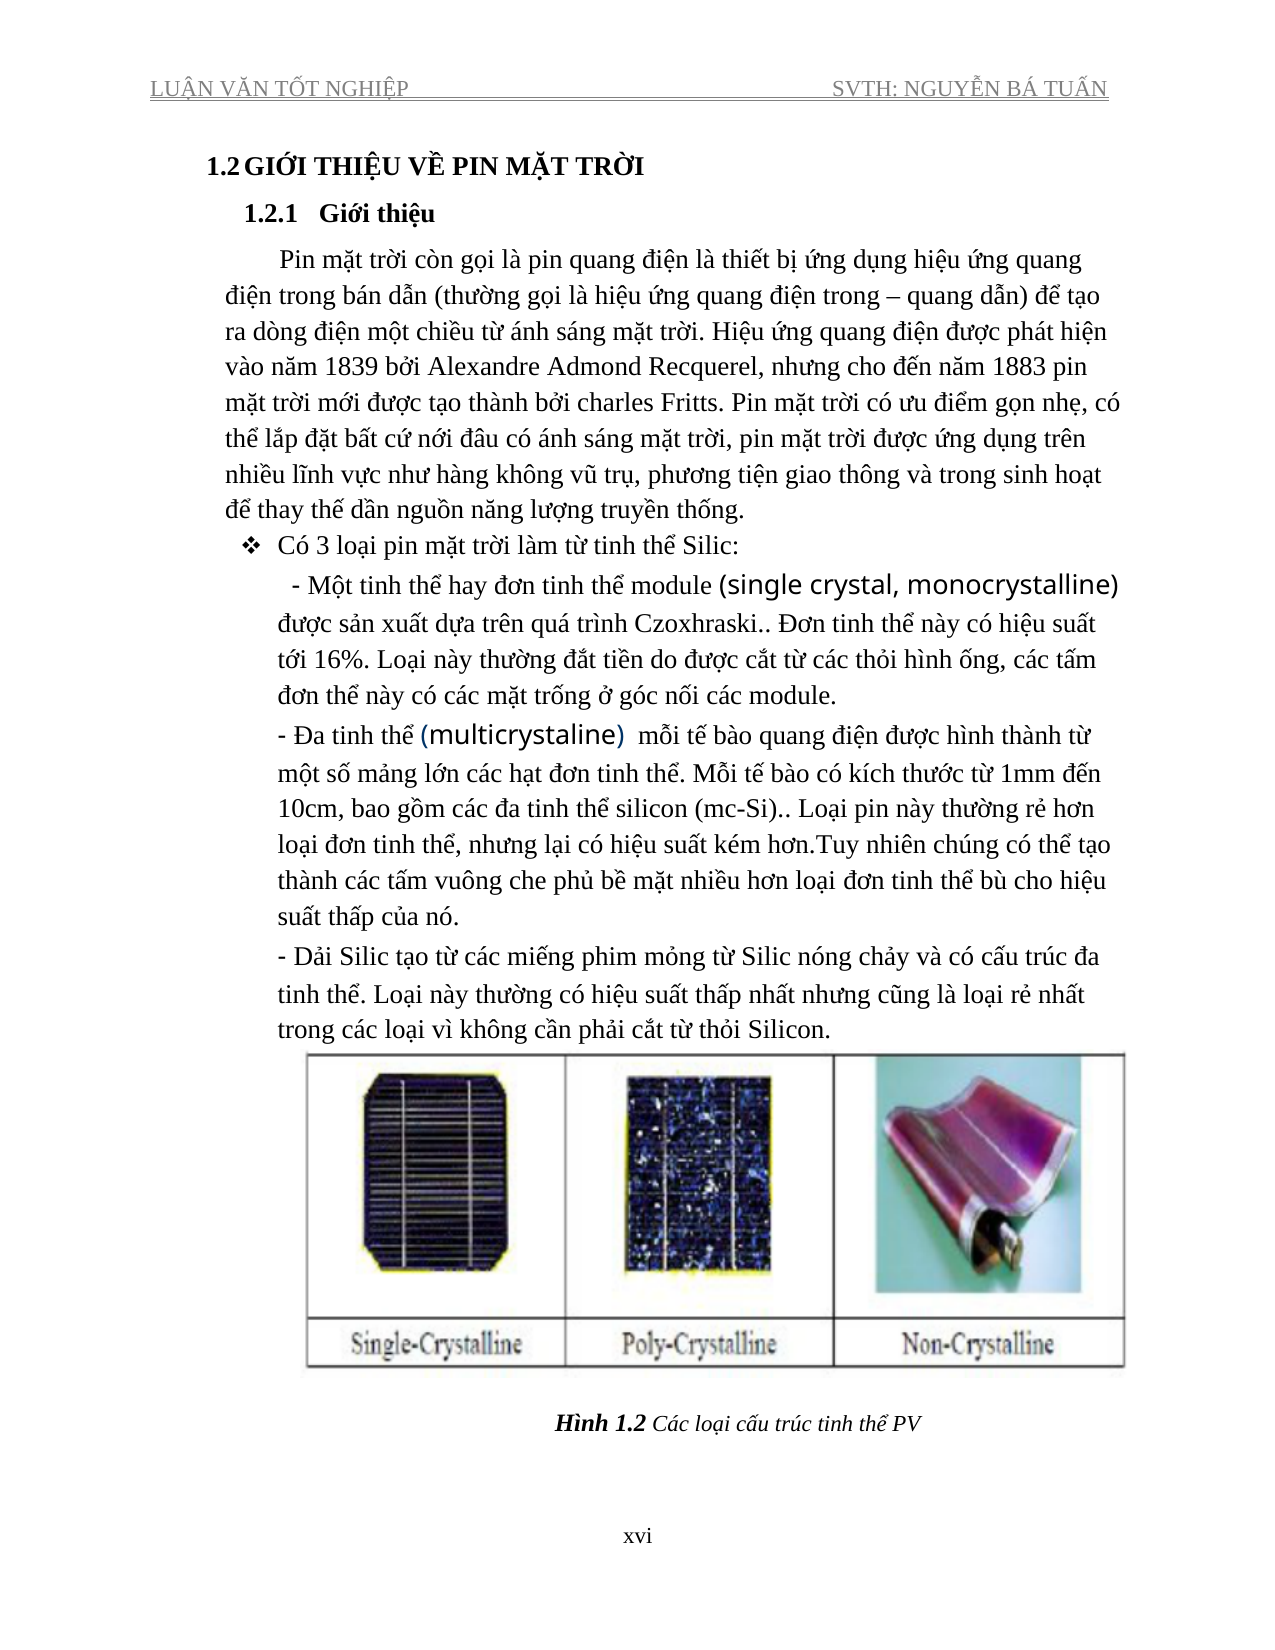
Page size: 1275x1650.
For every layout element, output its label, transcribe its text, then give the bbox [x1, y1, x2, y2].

list Pin mặt trời còn gọi là pin quang điện là thiết bị ứng dụng hiệu ứng quang điện trong bán dẫn (thường gọi là hiệu ứng quang điện trong – quang dẫn) để tạo ra dòng điện một chiều từ ánh sáng mặt trời. Hiệu ứng quang điện được phát hiện vào năm 1839 bởi Alexandre Admond Recquerel, nhưng cho đến năm 1883 pin mặt trời mới được tạo thành bởi charles Fritts. Pin mặt trời có ưu điểm gọn nhẹ, có thể lắp đặt bất cứ nới đâu có ánh sáng mặt trời, pin mặt trời được ứng dụng trên nhiều lĩnh vực như hàng không vũ trụ, phương tiện giao thông và trong sinh hoạt để thay thế dần nguồn năng lượng truyền thống. [225, 243, 1125, 524]
text Hình 1.2 Các loại cấu trúc tinh thể PV [150, 1408, 1125, 1437]
list Có 3 loại pin mặt trời làm từ tinh thể Silic: - Một tinh thể hay đơn tinh thể module (single crystal, monocrystalline) được sản xuất dựa trên quá trình Czoxhraski.. Đơn tinh thể này có hiệu suất tới 16%. Loại này thường đắt tiền do được cắt từ các thỏi hình ống, các tấm đơn thể này có các mặt trống ở góc nối các module. - Đa tinh thể (multicrystaline) mỗi tế bào quang điện được hình thành từ một số mảng lớn các hạt đơn tinh thể. Mỗi tế bào có kích thước từ 1mm đến 10cm, bao gồm các đa tinh thể silicon (mc-Si).. Loại pin này thường rẻ hơn loại đơn tinh thể, nhưng lại có hiệu suất kém hơn.Tuy nhiên chúng có thể tạo thành các tấm vuông che phủ bề mặt nhiều hơn loại đơn tinh thể bù cho hiệu suất thấp của nó. - Dải Silic tạo từ các miếng phim mỏng từ Silic nóng chảy và có cấu trúc đa tinh thể. Loại này thường có hiệu suất thấp nhất nhưng cũng là loại rẻ nhất trong các loại vì không cần phải cắt từ thỏi Silicon. [240, 529, 1125, 1045]
subtitle GIỚI THIỆU VỀ PIN MẶT TRỜI [206, 150, 1125, 181]
list Giới thiệu [244, 197, 1125, 228]
picture [300, 1049, 1134, 1378]
